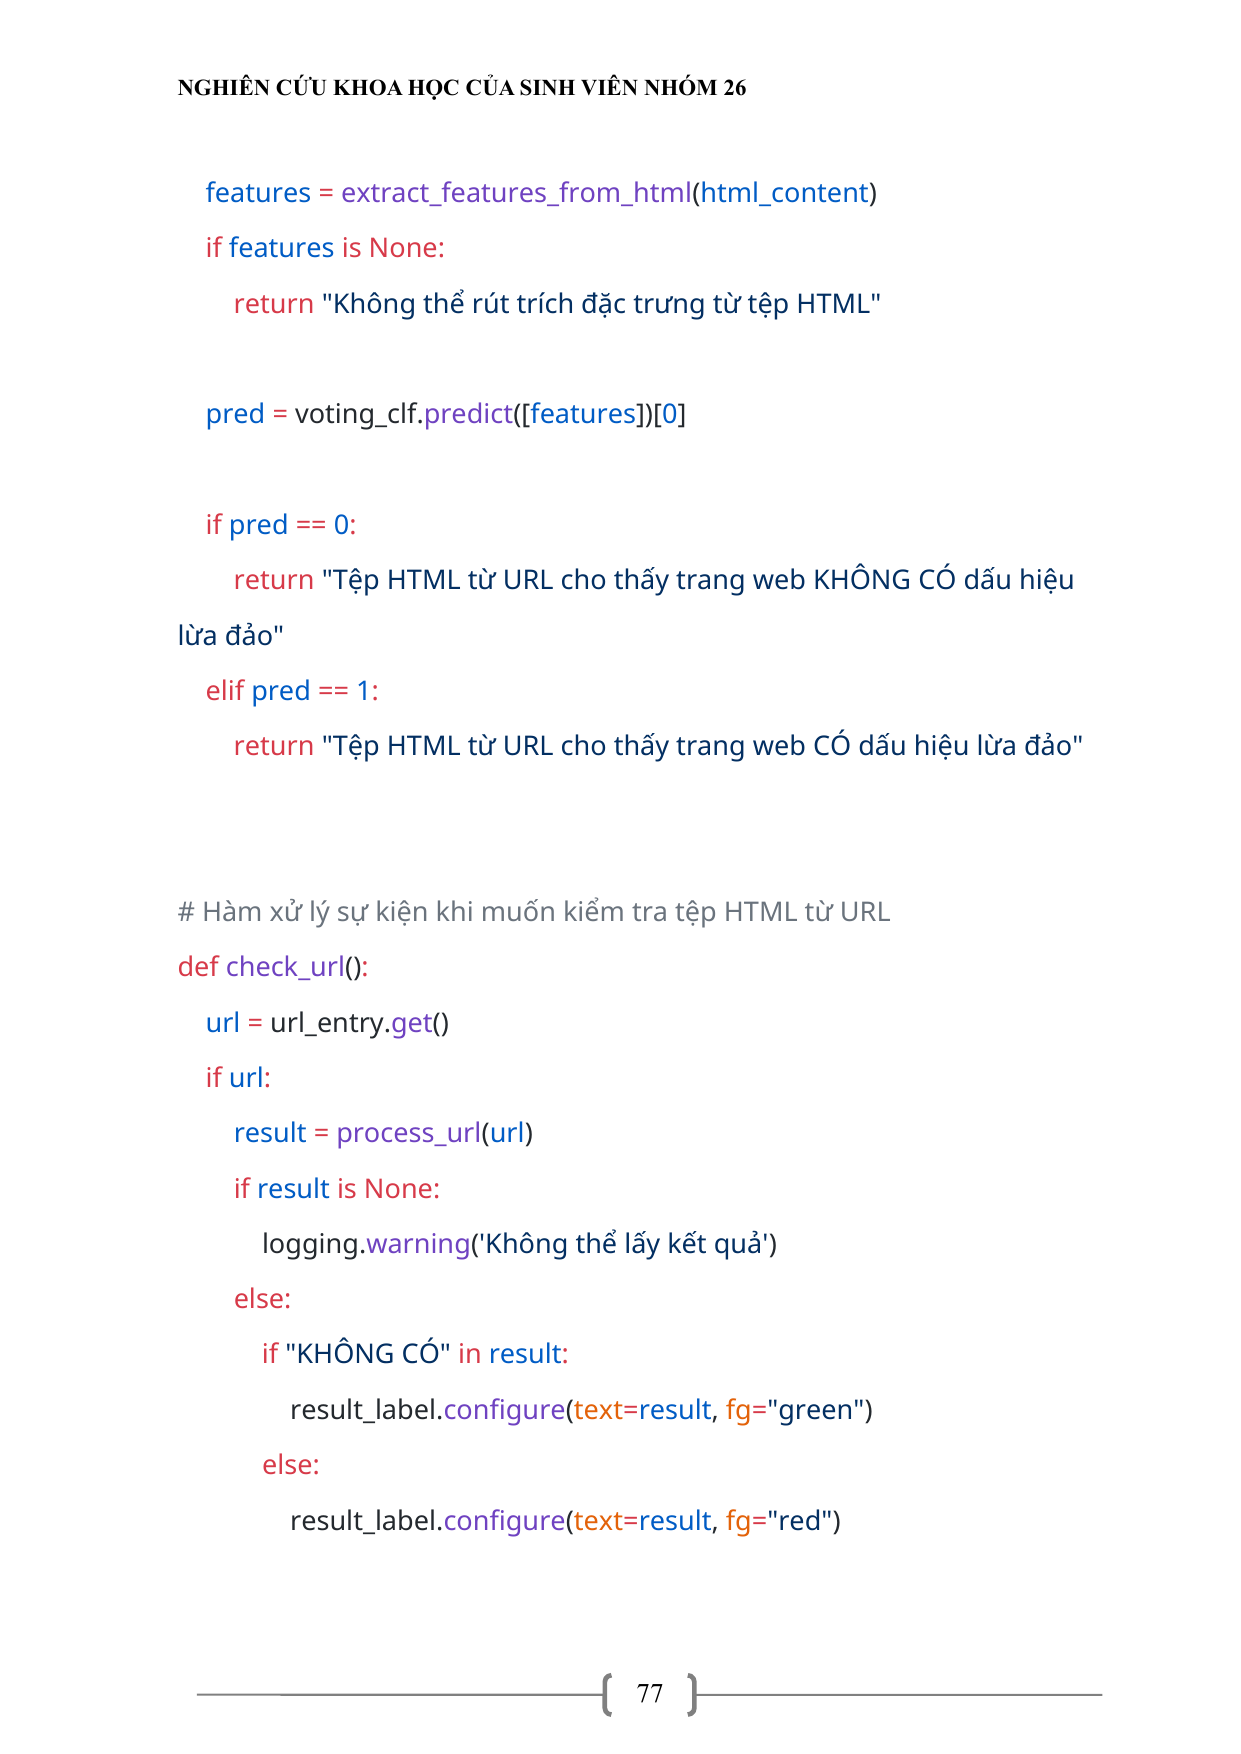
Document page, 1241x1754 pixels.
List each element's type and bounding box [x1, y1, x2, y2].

text [177, 118, 1122, 1593]
